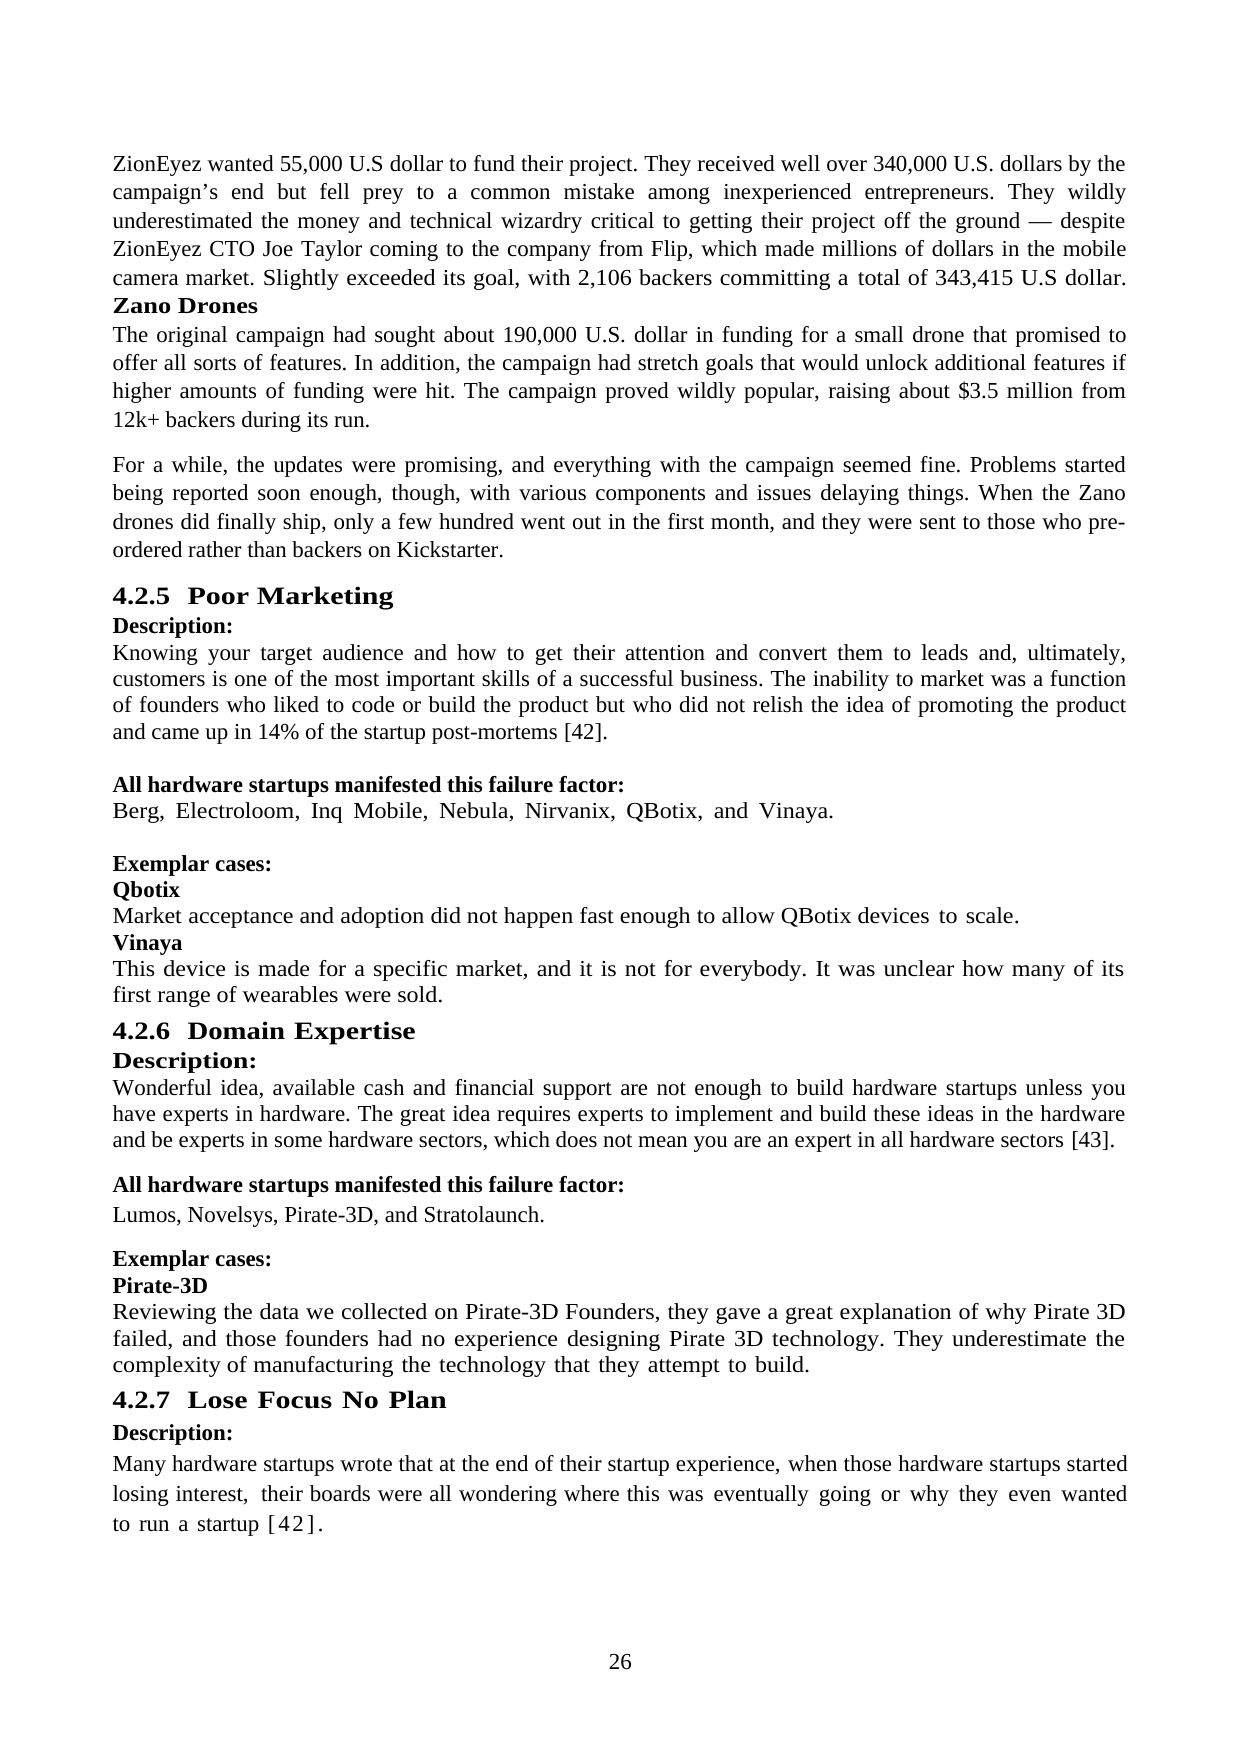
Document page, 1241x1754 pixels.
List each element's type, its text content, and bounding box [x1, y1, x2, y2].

text For a while, the updates were promising, and everything with the campaign seemed fine. Problems started being reported soon enough, though, with various components and issues delaying things. When the Zano drones did finally ship, only a few hundred went out in the first month, and they were sent to those who pre-ordered rather than backers on Kickstarter. [112, 451, 1128, 563]
text All hardware startups manifested this failure factor: Lumos, Novelsys, Pirate-3D, and Stratolaunch. [112, 1168, 1128, 1229]
subtitle Domain Expertise [112, 1016, 1128, 1045]
text Description: Wonderful idea, available cash and financial support are not enough to build hardware startups unless you have experts in hardware. The great idea requires experts to implement and build these ideas in the hardware and be experts in some hardware sectors, which does not mean you are an expert in all hardware sectors . [112, 1047, 1128, 1153]
subtitle Lose Focus No Plan [112, 1386, 1128, 1414]
text Description: Many hardware startups wrote that at the end of their startup experience, when those hardware startups started losing interest, their boards were all wondering where this was eventually going or why they even wanted to run a startup [42]. [112, 1417, 1128, 1538]
text ZionEyez wanted 55,000 U.S dollar to fund their project. They received well over 340,000 U.S. dollars by the campaign’s end but fell prey to a common mistake among inexperienced entrepreneurs. They wildly underestimated the money and technical wizardry critical to getting their project off the ground — despite ZionEyez CTO Joe Taylor coming to the company from Flip, which made millions of dollars in the mobile camera market. Slightly exceeded its goal, with 2,106 backers committing a total of 343,415 U.S dollar. Zano Drones The original campaign had sought about 190,000 U.S. dollar in funding for a small drone that promised to offer all sorts of features. In addition, the campaign had stretch goals that would unlock additional features if higher amounts of funding were hit. The campaign proved wildly popular, raising about $3.5 million from 12k+ backers during its run. [112, 150, 1128, 432]
text Exemplar cases: Pirate-3D Reviewing the data we collected on Pirate-3D Founders, they gave a great explanation of why Pirate 3D failed, and those founders had no experience designing Pirate 3D technology. They underestimate the complexity of manufacturing the technology that they attempt to build. [112, 1246, 1128, 1377]
text Description: Knowing your target audience and how to get their attention and convert them to leads and, ultimately, customers is one of the most important skills of a successful business. The inability to market was a function of founders who liked to code or build the product but who did not relish the idea of promoting the product and came up in 14% of the startup post-mortems [42]. All hardware startups manifested this failure factor: Berg, Electroloom, Inq Mobile, Nebula, Nirvanix, QBotix, and Vinaya. Exemplar cases: Qbotix Market acceptance and adoption did not happen fast enough to allow QBotix devices to scale. Vinaya This device is made for a specific market, and it is not for everybody. It was unclear how many of its first range of wearables were sold. [112, 612, 1128, 1008]
subtitle Poor Marketing [112, 581, 1128, 610]
